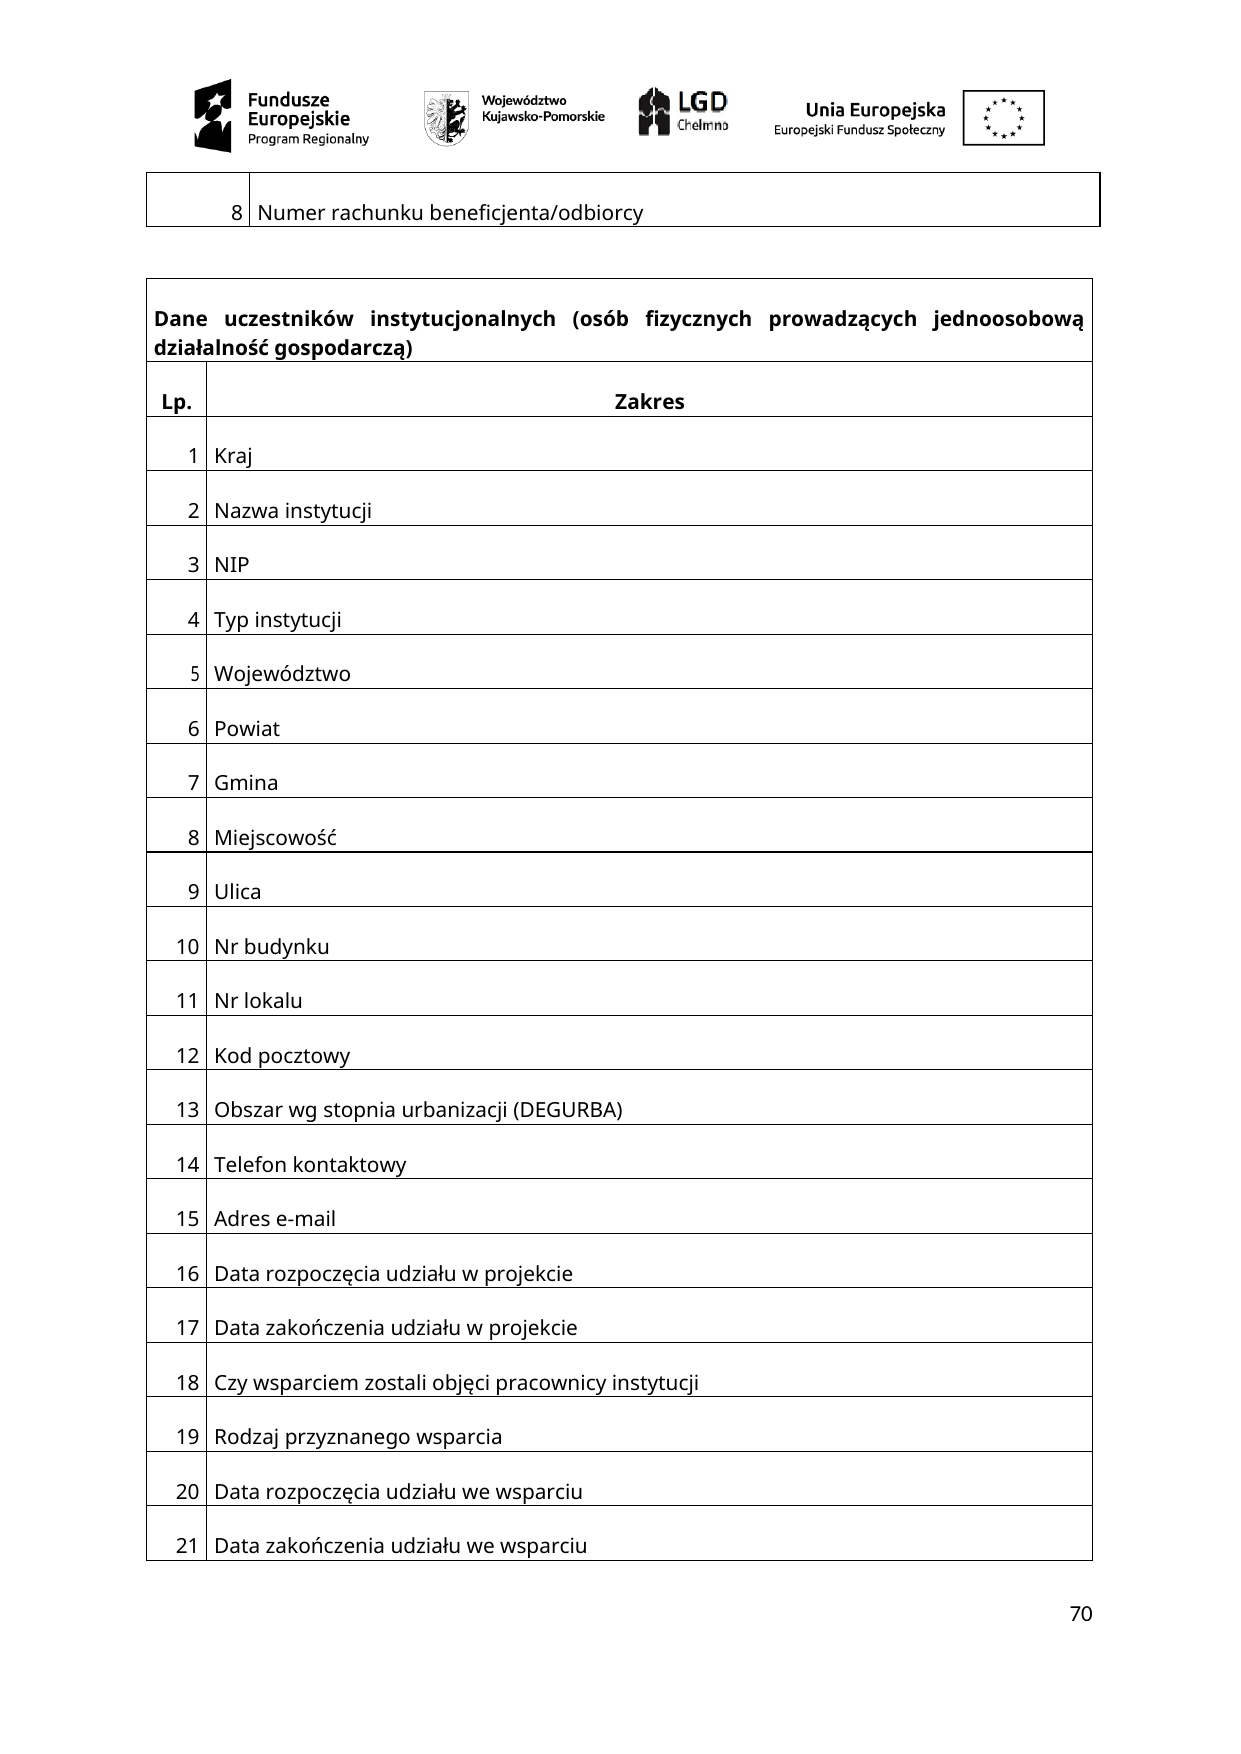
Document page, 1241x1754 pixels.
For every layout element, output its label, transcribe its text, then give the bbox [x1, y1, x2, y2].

table_cell NIP [207, 526, 1092, 579]
table_cell 19 [147, 1397, 206, 1451]
table_cell 21 [147, 1506, 206, 1560]
table_cell 16 [147, 1234, 206, 1287]
table_cell Kraj [207, 417, 1092, 470]
table_cell Gmina [207, 744, 1092, 797]
table_cell 6 [147, 689, 206, 742]
table_cell Data zakończenia udziału we wsparciu [207, 1506, 1092, 1560]
picture [176, 60, 1064, 172]
table_cell Numer rachunku beneficjenta/odbiorcy [250, 173, 1099, 226]
table_cell Nr lokalu [207, 961, 1092, 1015]
table_cell Data rozpoczęcia udziału we wsparciu [207, 1452, 1092, 1505]
table_cell 1 [147, 417, 206, 470]
table_cell Ulica [207, 853, 1092, 906]
table_cell Miejscowość [207, 798, 1092, 851]
table_cell 2 [147, 471, 206, 524]
table_cell Nazwa instytucji [207, 471, 1092, 524]
table_cell 5 [147, 635, 206, 688]
table_cell 15 [147, 1179, 206, 1233]
table_cell 14 [147, 1125, 206, 1178]
table_cell 20 [147, 1452, 206, 1505]
table_cell Data rozpoczęcia udziału w projekcie [207, 1234, 1092, 1287]
table_cell Rodzaj przyznanego wsparcia [207, 1397, 1092, 1451]
table_cell 11 [147, 961, 206, 1015]
table_cell Zakres [207, 362, 1092, 416]
table_cell 7 [147, 744, 206, 797]
table_cell Telefon kontaktowy [207, 1125, 1092, 1178]
table_cell 10 [147, 907, 206, 960]
table_cell Powiat [207, 689, 1092, 742]
table_cell 18 [147, 1343, 206, 1396]
table_cell Data zakończenia udziału w projekcie [207, 1288, 1092, 1342]
table_cell Województwo [207, 635, 1092, 688]
table_cell Obszar wg stopnia urbanizacji (DEGURBA) [207, 1070, 1092, 1124]
table_cell Lp. [147, 362, 206, 416]
table_cell 17 [147, 1288, 206, 1342]
table_cell Typ instytucji [207, 580, 1092, 633]
table_cell 13 [147, 1070, 206, 1124]
table_cell Kod pocztowy [207, 1016, 1092, 1069]
table_cell 8 [147, 173, 249, 226]
table_header Dane uczestników instytucjonalnych (osób fizycznych prowadzących jednoosobową działalność gospodarczą) [147, 279, 1092, 361]
table_cell 4 [147, 580, 206, 633]
table_cell Nr budynku [207, 907, 1092, 960]
table_cell 8 [147, 798, 206, 851]
table_cell 9 [147, 853, 206, 906]
table_cell 3 [147, 526, 206, 579]
table_cell Adres e-mail [207, 1179, 1092, 1233]
table_cell Czy wsparciem zostali objęci pracownicy instytucji [207, 1343, 1092, 1396]
table_cell 12 [147, 1016, 206, 1069]
